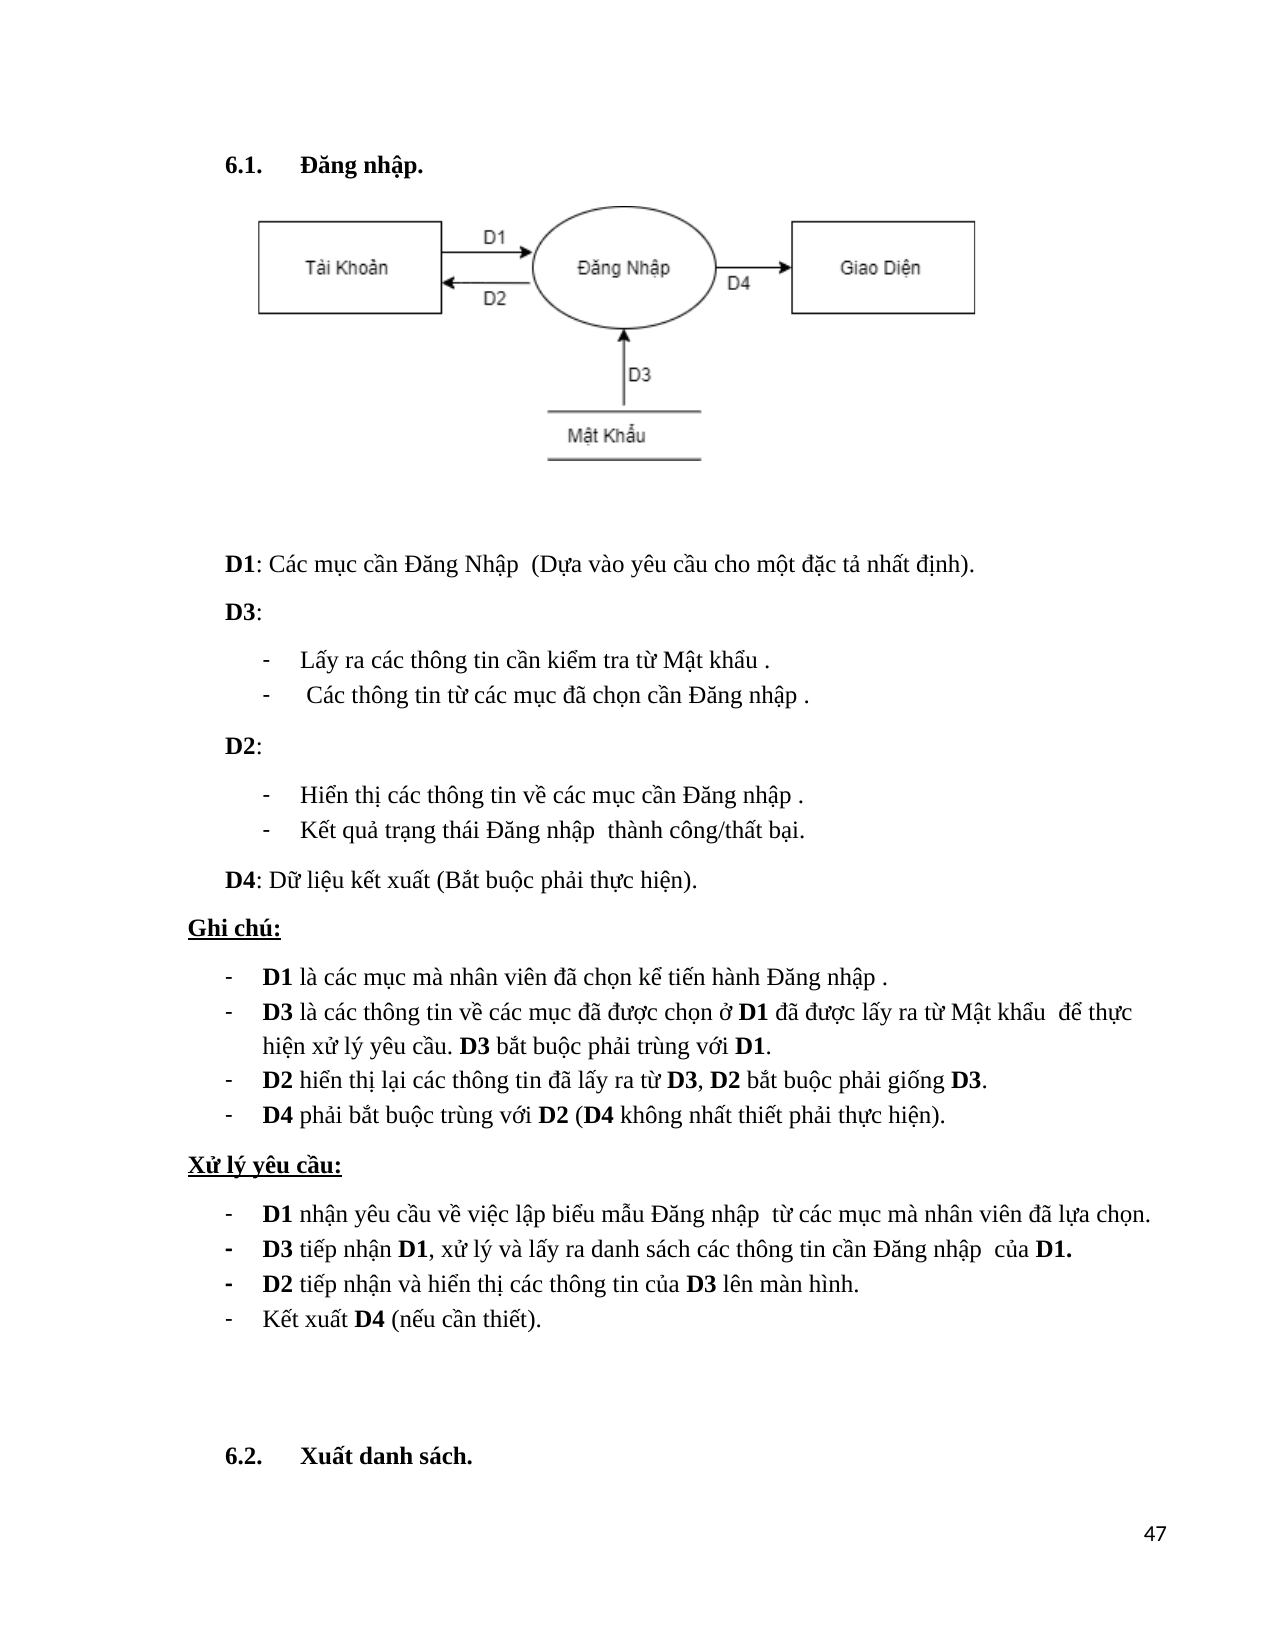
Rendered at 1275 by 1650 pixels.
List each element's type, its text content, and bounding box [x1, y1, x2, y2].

text D1: Các mục cần Đăng Nhập (Dựa vào yêu cầu cho một đặc tả nhất định). [225, 549, 1167, 578]
list Xuất danh sách. [225, 1441, 1167, 1470]
list D2 tiếp nhận và hiển thị các thông tin của D3 lên màn hình. [225, 1268, 1167, 1299]
text Ghi chú: [187, 913, 1167, 942]
list Kết quả trạng thái Đăng nhập thành công/thất bại. [262, 814, 1167, 844]
list Kết xuất D4 (nếu cần thiết). [225, 1303, 1167, 1334]
picture [258, 206, 976, 461]
list D2 hiển thị lại các thông tin đã lấy ra từ D3, D2 bắt buộc phải giống D3. [225, 1064, 1167, 1094]
list D1 là các mục mà nhân viên đã chọn kể tiến hành Đăng nhập . [225, 961, 1167, 991]
text D3: [225, 597, 1167, 626]
text Xử lý yêu cầu: [187, 1150, 1167, 1179]
list Hiển thị các thông tin về các mục cần Đăng nhập . [262, 779, 1167, 809]
list Các thông tin từ các mục đã chọn cần Đăng nhập . [262, 679, 1167, 710]
list Đăng nhập. [225, 150, 1167, 179]
list D3 tiếp nhận D1, xử lý và lấy ra danh sách các thông tin cần Đăng nhập của D1. [225, 1233, 1167, 1264]
text D2: [225, 731, 1167, 760]
list D4 phải bắt buộc trùng với D2 (D4 không nhất thiết phải thực hiện). [225, 1099, 1167, 1129]
list D3 là các thông tin về các mục đã được chọn ở D1 đã được lấy ra từ Mật khẩu để thực hiện xử lý yêu cầu. D3 bắt buộc phải trùng với D1. [225, 996, 1167, 1059]
list D1 nhận yêu cầu về việc lập biểu mẫu Đăng nhập từ các mục mà nhân viên đã lựa chọn. [225, 1198, 1167, 1229]
list Lấy ra các thông tin cần kiểm tra từ Mật khẩu . [262, 644, 1167, 675]
text D4: Dữ liệu kết xuất (Bắt buộc phải thực hiện). [225, 866, 1167, 894]
